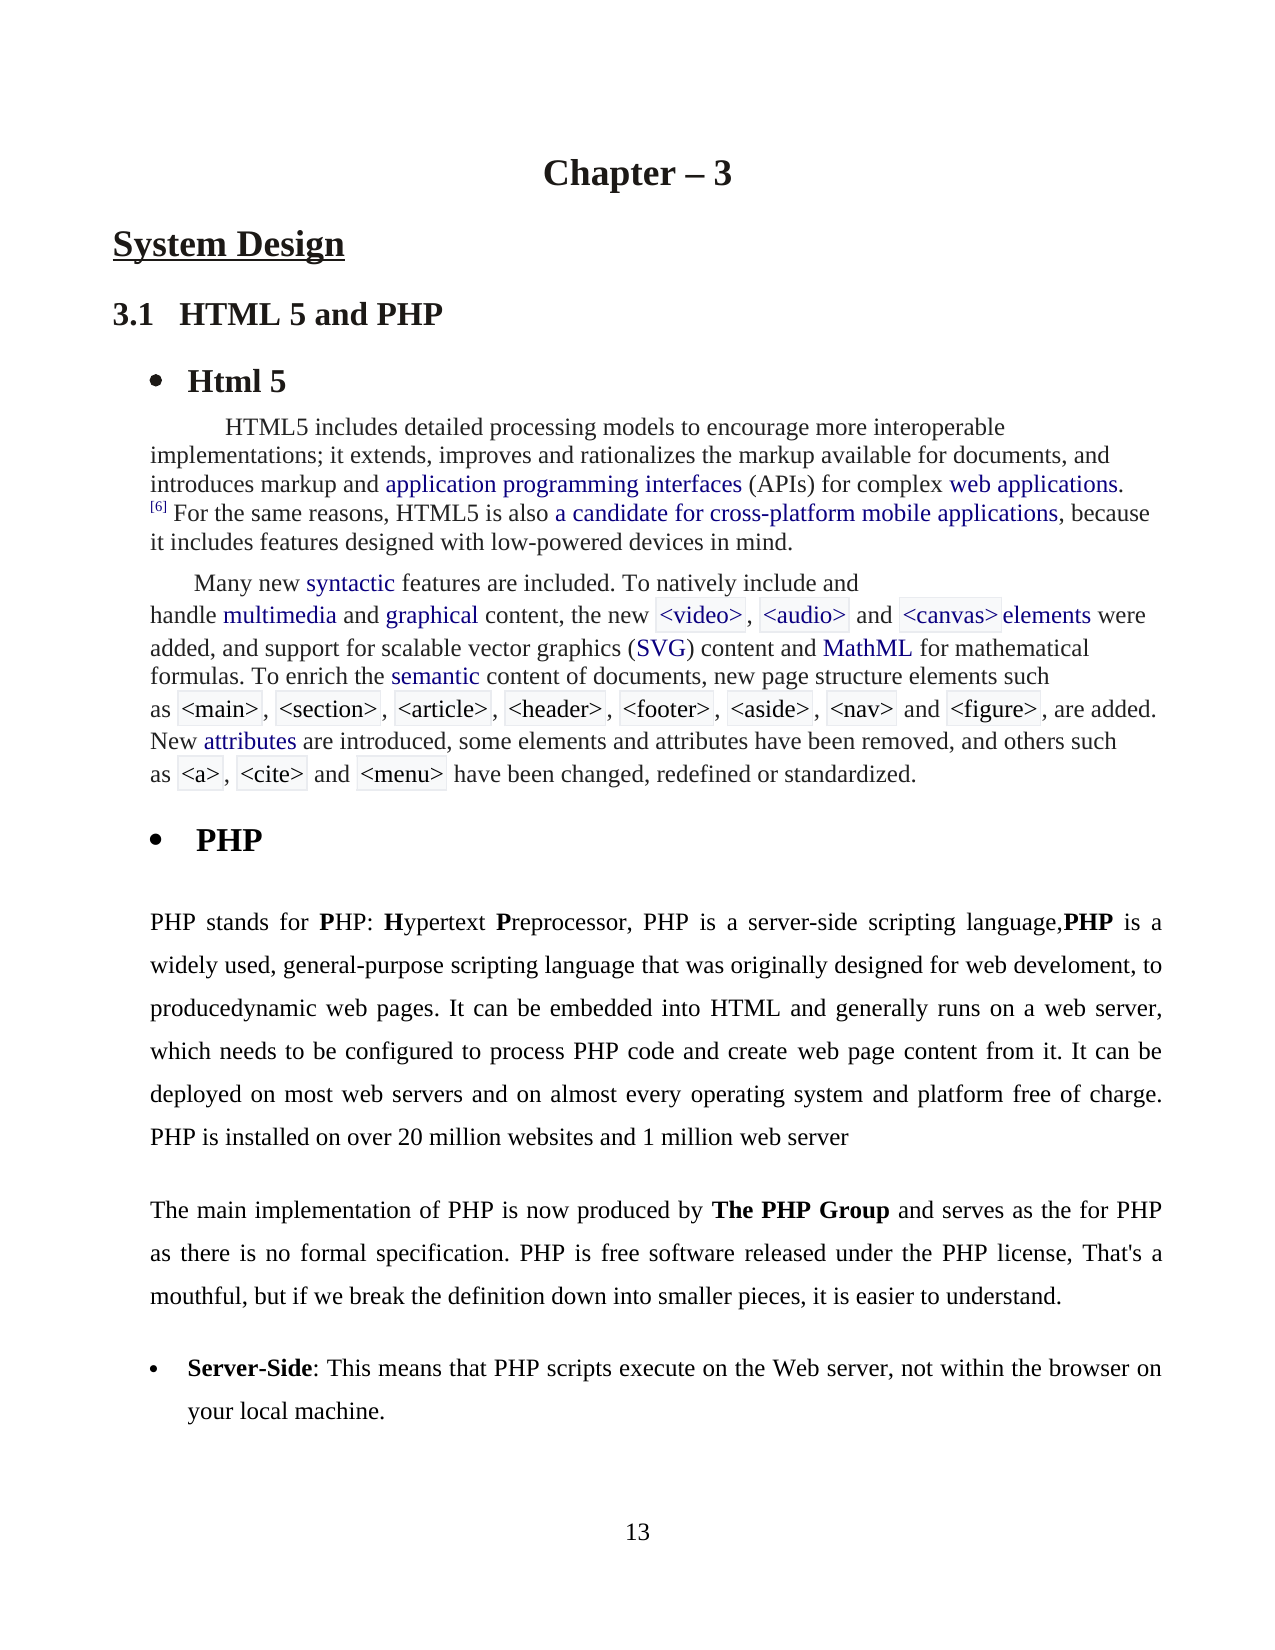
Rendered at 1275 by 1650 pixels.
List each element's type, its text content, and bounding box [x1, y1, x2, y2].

text HTML5 includes detailed processing models to encourage more interoperable implementations; it extends, improves and rationalizes the markup available for documents, and introduces markup and application programming interfaces (APIs) for complex web applications.[6] For the same reasons, HTML5 is also a candidate for cross-platform mobile applications, because it includes features designed with low-powered devices in mind. [150, 412, 1162, 555]
text 3.1 HTML 5 and PHP [112, 294, 1162, 332]
list Html 5 [150, 361, 1162, 399]
list PHP [150, 820, 1162, 858]
text Many new syntactic features are included. To natively include and handle multimedia and graphical content, the new <video>, <audio> and <canvas>elements were added, and support for scalable vector graphics (SVG) content and MathML for mathematical formulas. To enrich the semantic content of documents, new page structure elements such as <main>, <section>, <article>, <header>, <footer>, <aside>, <nav> and <figure>, are added. New attributes are introduced, some elements and attributes have been removed, and others such as <a>, <cite> and <menu> have been changed, redefined or standardized. [150, 568, 1162, 791]
text PHP stands for PHP: Hypertext Preprocessor, PHP is a server-side scripting language,PHP is a widely used, general-purpose scripting language that was originally designed for web develoment, to producedynamic web pages. It can be embedded into HTML and generally runs on a web server, which needs to be configured to process PHP code and create web page content from it. It can be deployed on most web servers and on almost every operating system and platform free of charge. PHP is installed on over 20 million websites and 1 million web server [150, 907, 1162, 1151]
text The main implementation of PHP is now produced by The PHP Group and serves as the for PHP as there is no formal specification. PHP is free software released under the PHP license, That's a mouthful, but if we break the definition down into smaller pieces, it is easier to understand. [150, 1195, 1162, 1310]
list Server-Side: This means that PHP scripts execute on the Web server, not within the browser on your local machine. [150, 1353, 1162, 1425]
text System Design [112, 222, 1162, 265]
text Chapter – 3 [112, 150, 1162, 193]
